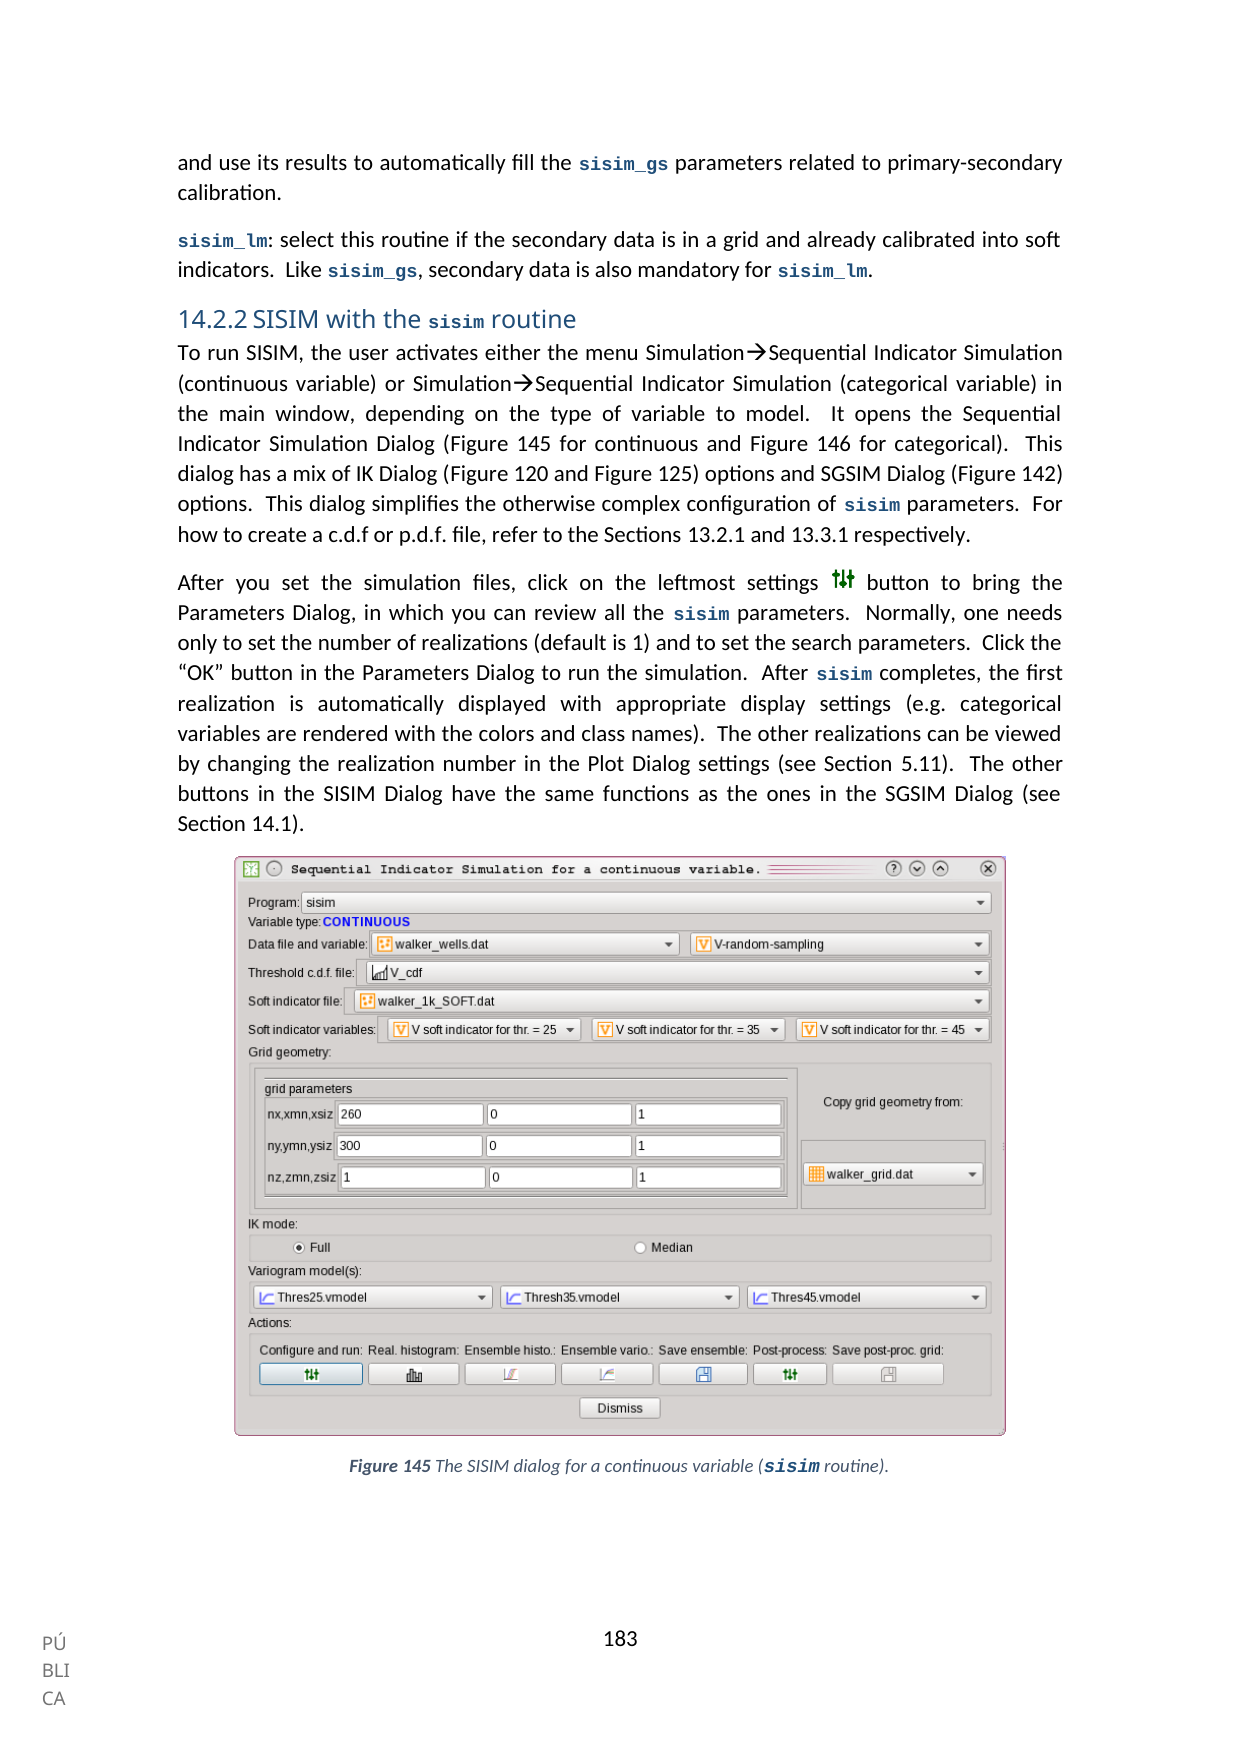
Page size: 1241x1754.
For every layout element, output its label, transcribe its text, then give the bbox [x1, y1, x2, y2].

text To run SISIM, the user activates either the menu SimulationSequential Indicator Simulation (continuous variable) or SimulationSequential Indicator Simulation (categorical variable) in the main window, depending on the type of variable to model. It opens the Sequential Indicator Simulation Dialog (Figure 142 for continuous and Figure 143 for categorical). This dialog has a mix of IK Dialog (Figure 117 and Figure 122) options and SGSIM Dialog (Figure 139) options. This dialog simplifies the otherwise complex configuration of sisim parameters. For how to create a c.d.f or p.d.f. file, refer to the Sections 13.2.1 and 13.3.1 respectively. [177, 338, 1063, 548]
subtitle SISIM with the sisim routine [177, 302, 1063, 336]
text After you set the simulation files, click on the leftmost settings button to bring the Parameters Dialog, in which you can review all the sisim parameters. Normally, one needs only to set the number of realizations (default is 1) and to set the search parameters. Click the “OK” button in the Parameters Dialog to run the simulation. After sisim completes, the first realization is automatically displayed with appropriate display settings (e.g. categorical variables are rendered with the colors and class names). The other realizations can be viewed by changing the realization number in the Plot Dialog settings (see Section 5.11). The other buttons in the SISIM Dialog have the same functions as the ones in the SGSIM Dialog (see Section 14.1). [177, 567, 1063, 837]
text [177, 148, 1063, 206]
picture [234, 856, 1006, 1436]
text sisim_lm: select this routine if the secondary data is in a grid and already calibrated into soft indicators. Like sisim_gs, secondary data is also mandatory for sisim_lm. [177, 225, 1063, 283]
picture [831, 566, 855, 591]
text Figure 145 The SISIM dialog for a continuous variable (sisim routine). [177, 1454, 1063, 1478]
